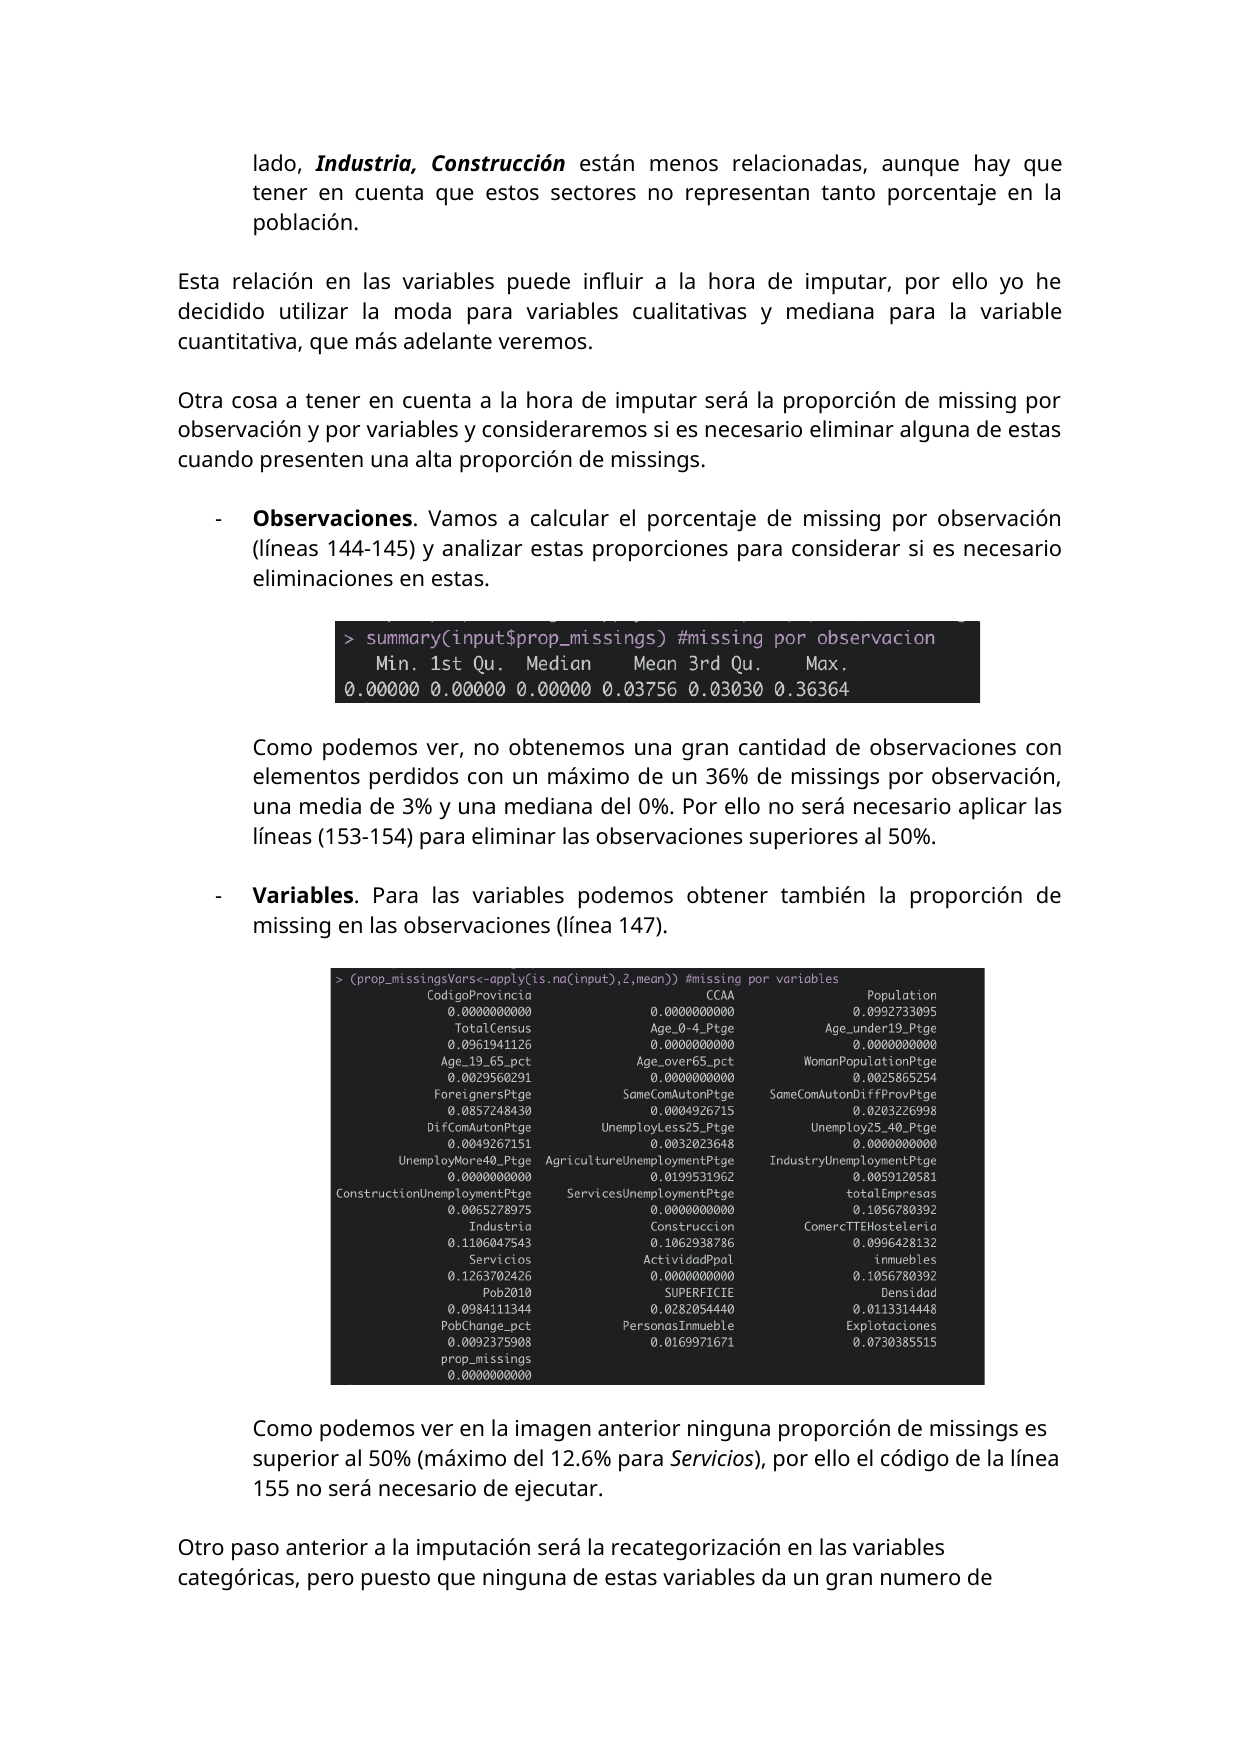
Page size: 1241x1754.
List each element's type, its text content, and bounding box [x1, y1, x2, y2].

picture [335, 621, 981, 703]
text Otra cosa a tener en cuenta a la hora de imputar será la proporción de missing por observación y por variables y consideraremos si es necesario eliminar alguna de estas cuando presenten una alta proporción de missings. [177, 385, 1063, 474]
text Esta relación en las variables puede influir a la hora de imputar, por ello yo he decidido utilizar la moda para variables cualitativas y mediana para la variable cuantitativa, que más adelante veremos. [177, 266, 1063, 356]
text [177, 1532, 1063, 1592]
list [215, 148, 1063, 237]
text Como podemos ver, no obtenemos una gran cantidad de observaciones con elementos perdidos con un máximo de un 36% de missings por observación, una media de 3% y una mediana del 0%. Por ello no será necesario aplicar las líneas (153-154) para eliminar las observaciones superiores al 50%. [252, 731, 1063, 851]
list Observaciones. Vamos a calcular el porcentaje de missing por observación (líneas 144-145) y analizar estas proporciones para considerar si es necesario eliminaciones en estas. [215, 503, 1063, 593]
list Variables. Para las variables podemos obtener también la proporción de missing en las observaciones (línea 147). [215, 880, 1063, 939]
text Como podemos ver en la imagen anterior ninguna proporción de missings es superior al 50% (máximo del 12.6% para Servicios), por ello el código de la línea 155 no será necesario de ejecutar. [252, 1413, 1063, 1503]
picture [330, 968, 985, 1385]
